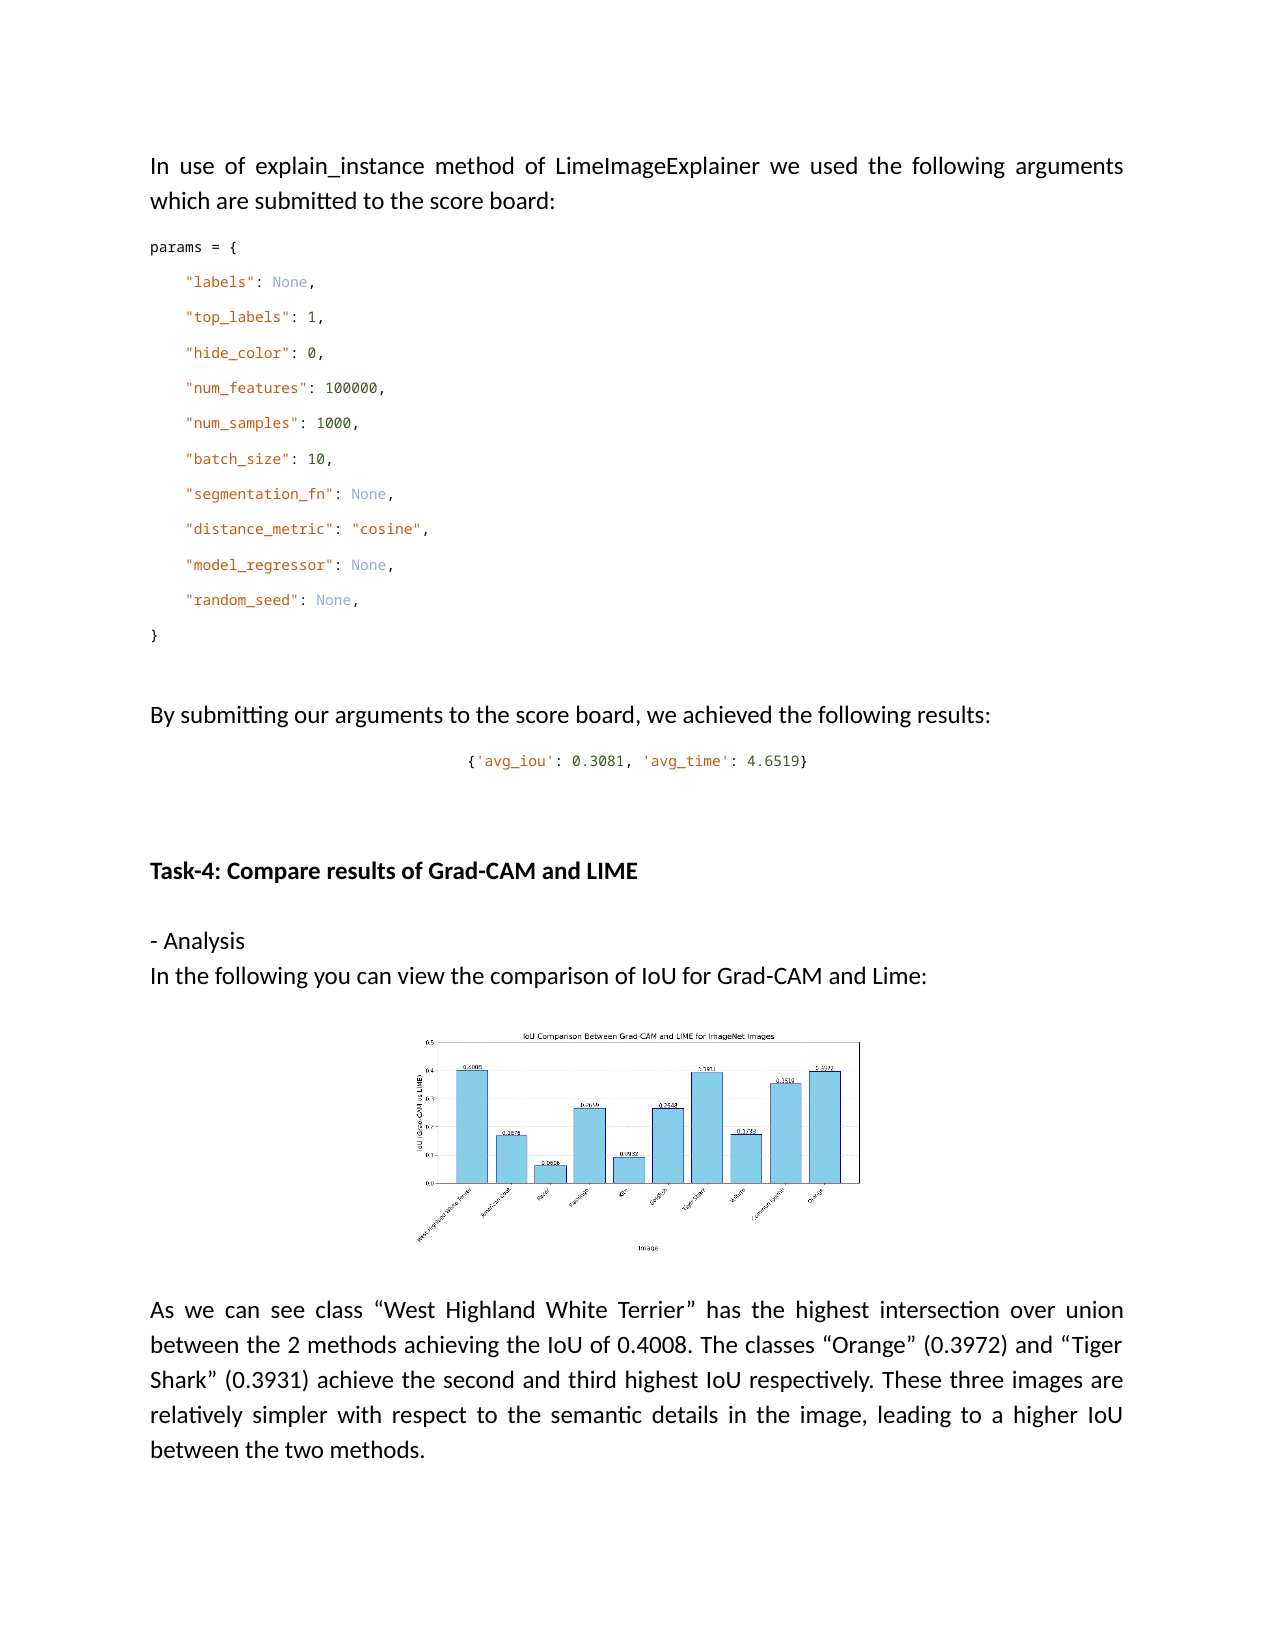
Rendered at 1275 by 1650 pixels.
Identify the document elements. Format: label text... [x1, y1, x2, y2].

text In the following you can view the comparison of IoU for Grad-CAM and Lime: [150, 960, 1125, 990]
text "top_labels": 1, [150, 307, 1125, 327]
text "random_seed": None, [150, 590, 1125, 610]
picture [412, 1030, 863, 1255]
text "distance_metric": "cosine", [150, 519, 1125, 539]
text "batch_size": 10, [150, 448, 1125, 468]
text "num_features": 100000, [150, 378, 1125, 398]
text } [150, 625, 1125, 645]
text In use of explain_instance method of LimeImageExplainer we used the following arguments which are submitted to the score board: [150, 150, 1125, 216]
text "model_regressor": None, [150, 554, 1125, 574]
text "hide_color": 0, [150, 343, 1125, 362]
text Task-4: Compare results of Grad-CAM and LIME [150, 855, 1125, 885]
text params = { [150, 237, 1125, 257]
text "num_samples": 1000, [150, 413, 1125, 433]
text "segmentation_fn": None, [150, 484, 1125, 504]
text - Analysis [150, 925, 1125, 955]
text As we can see class “West Highland White Terrier” has the highest intersection over union between the 2 methods achieving the IoU of 0.4008. The classes “Orange” (0.3972) and “Tiger Shark” (0.3931) achieve the second and third highest IoU respectively. These three images are relatively simpler with respect to the semantic details in the image, leading to a higher IoU between the two methods. [150, 1294, 1125, 1465]
text "labels": None, [150, 272, 1125, 292]
text {'avg_iou': 0.3081, 'avg_time': 4.6519} [150, 751, 1125, 771]
text By submitting our arguments to the score board, we achieved the following results: [150, 699, 1125, 730]
